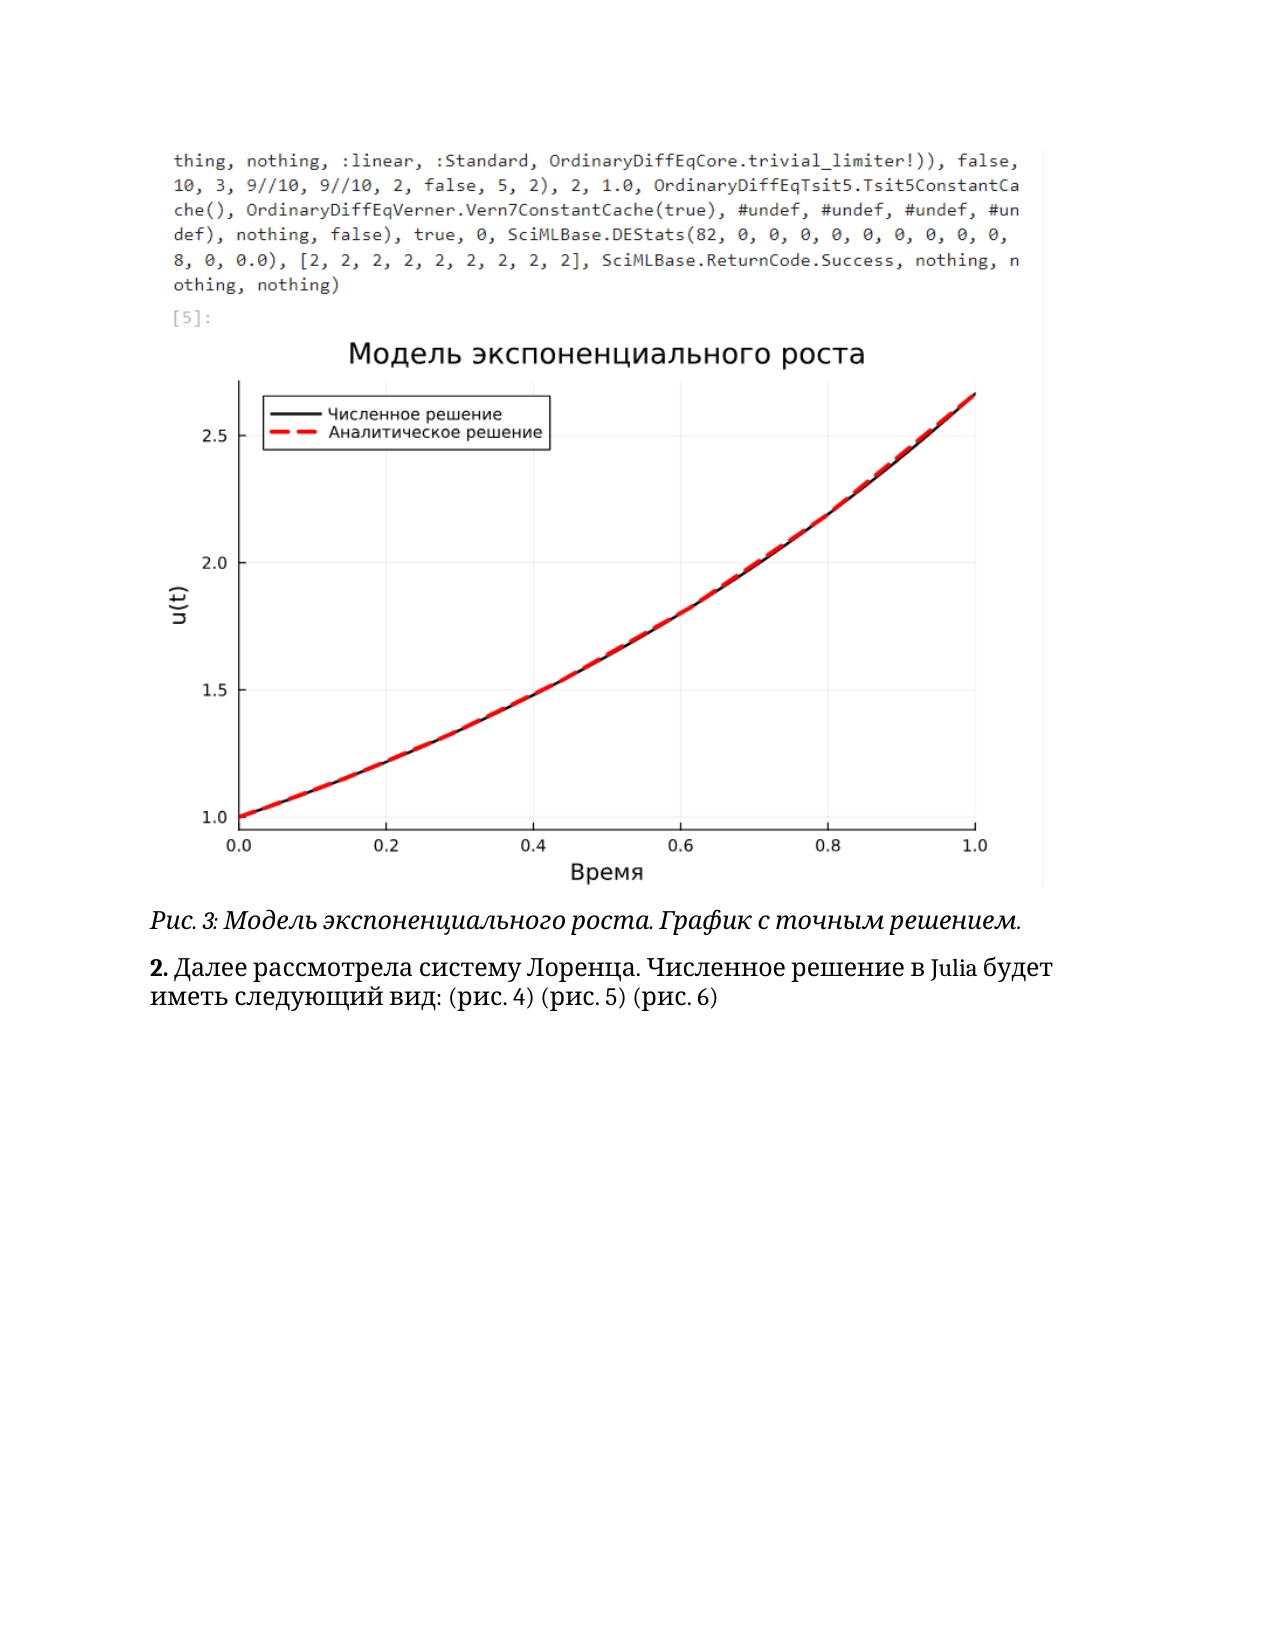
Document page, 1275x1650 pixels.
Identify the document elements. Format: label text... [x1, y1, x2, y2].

picture [168, 150, 1044, 886]
text 2. Далее рассмотрела систему Лоренца. Численное решение в Julia будет иметь следующий вид: (рис. 4) (рис. 5) (рис. 6) [150, 954, 1125, 1012]
text Рис. 3: Модель экспоненциального роста. График с точным решением. [150, 907, 1125, 936]
